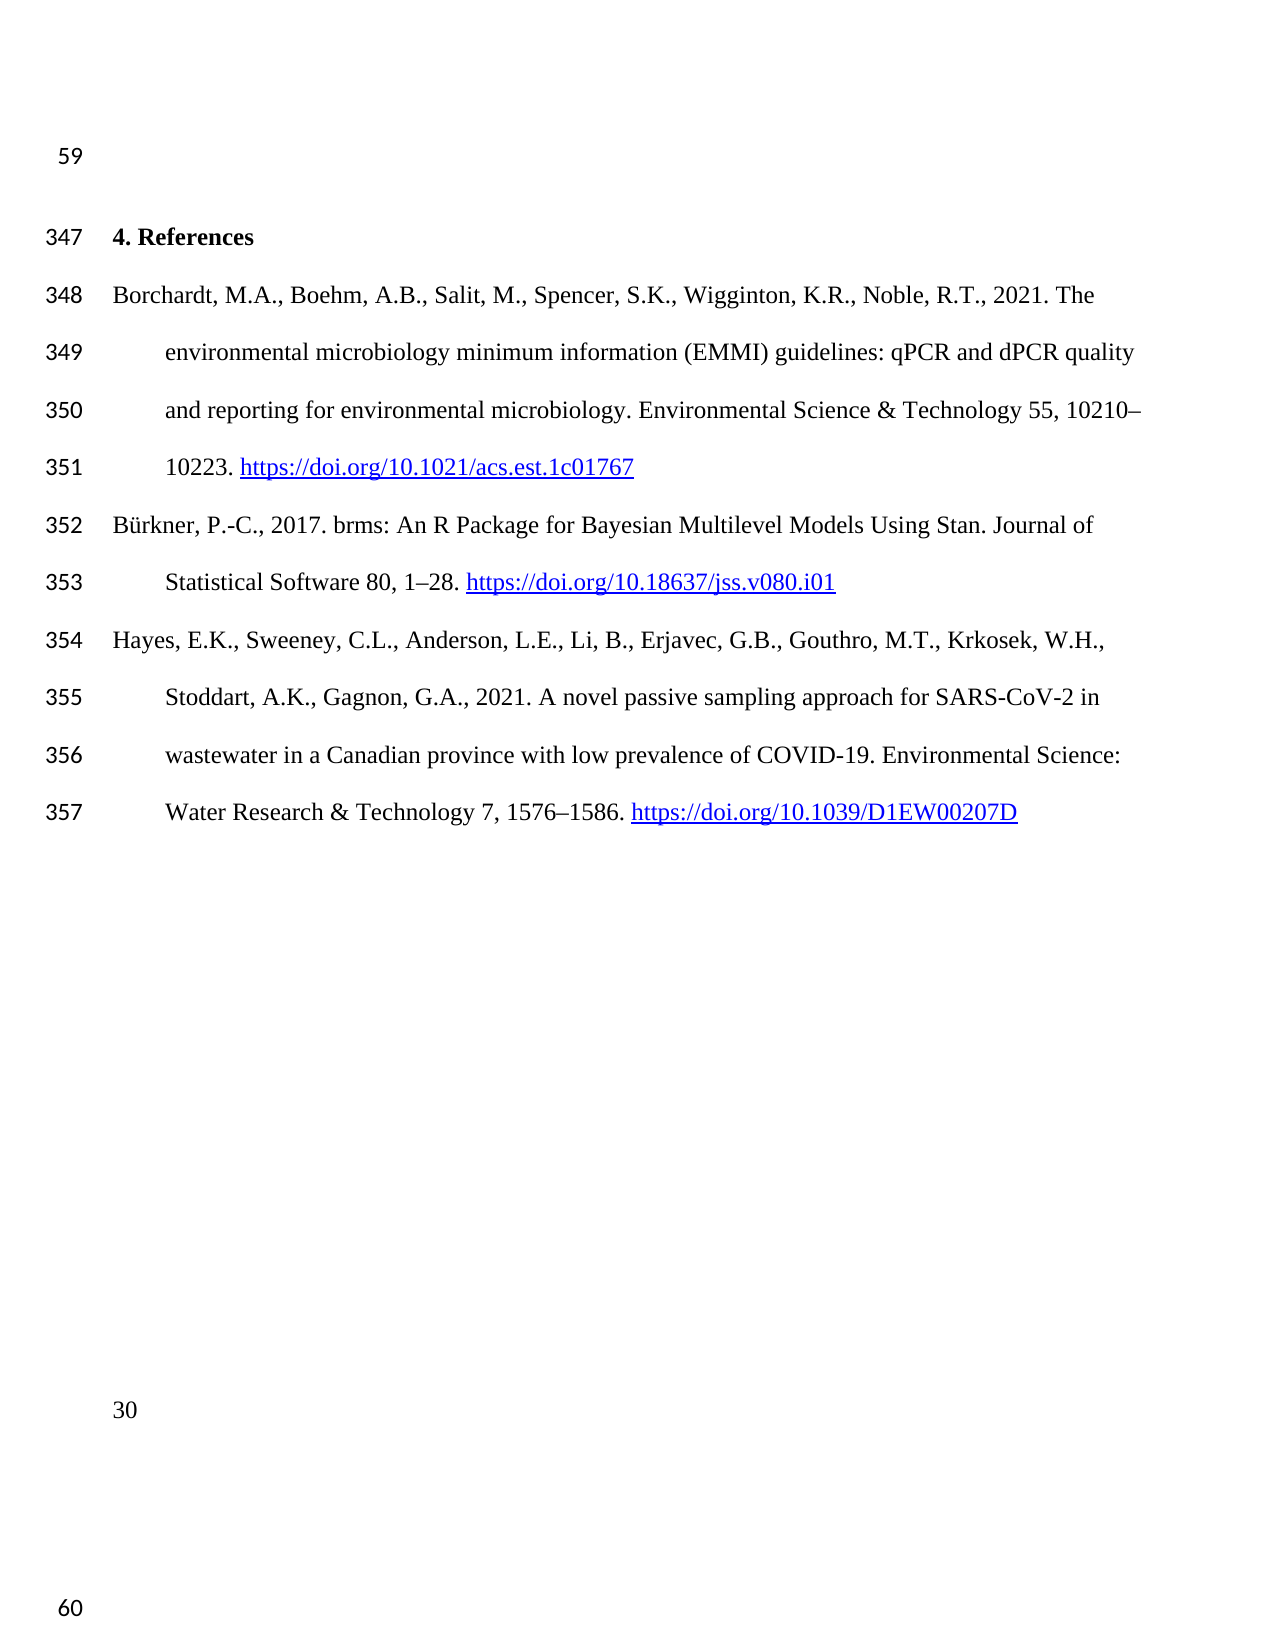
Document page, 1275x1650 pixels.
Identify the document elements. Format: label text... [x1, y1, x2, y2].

subtitle 4. References [112, 222, 1163, 251]
text Bürkner, P.-C., 2017. brms: An R Package for Bayesian Multilevel Models Using Stan. Journal of Statistical Software 80, 1–28. https://doi.org/10.18637/jss.v080.i01 [112, 510, 1163, 596]
text Borchardt, M.A., Boehm, A.B., Salit, M., Spencer, S.K., Wigginton, K.R., Noble, R.T., 2021. The environmental microbiology minimum information (EMMI) guidelines: qPCR and dPCR quality and reporting for environmental microbiology. Environmental Science & Technology 55, 10210–10223. https://doi.org/10.1021/acs.est.1c01767 [112, 280, 1163, 481]
text Hayes, E.K., Sweeney, C.L., Anderson, L.E., Li, B., Erjavec, G.B., Gouthro, M.T., Krkosek, W.H., Stoddart, A.K., Gagnon, G.A., 2021. A novel passive sampling approach for SARS-CoV-2 in wastewater in a Canadian province with low prevalence of COVID-19. Environmental Science: Water Research & Technology 7, 1576–1586. https://doi.org/10.1039/D1EW00207D [112, 625, 1163, 826]
